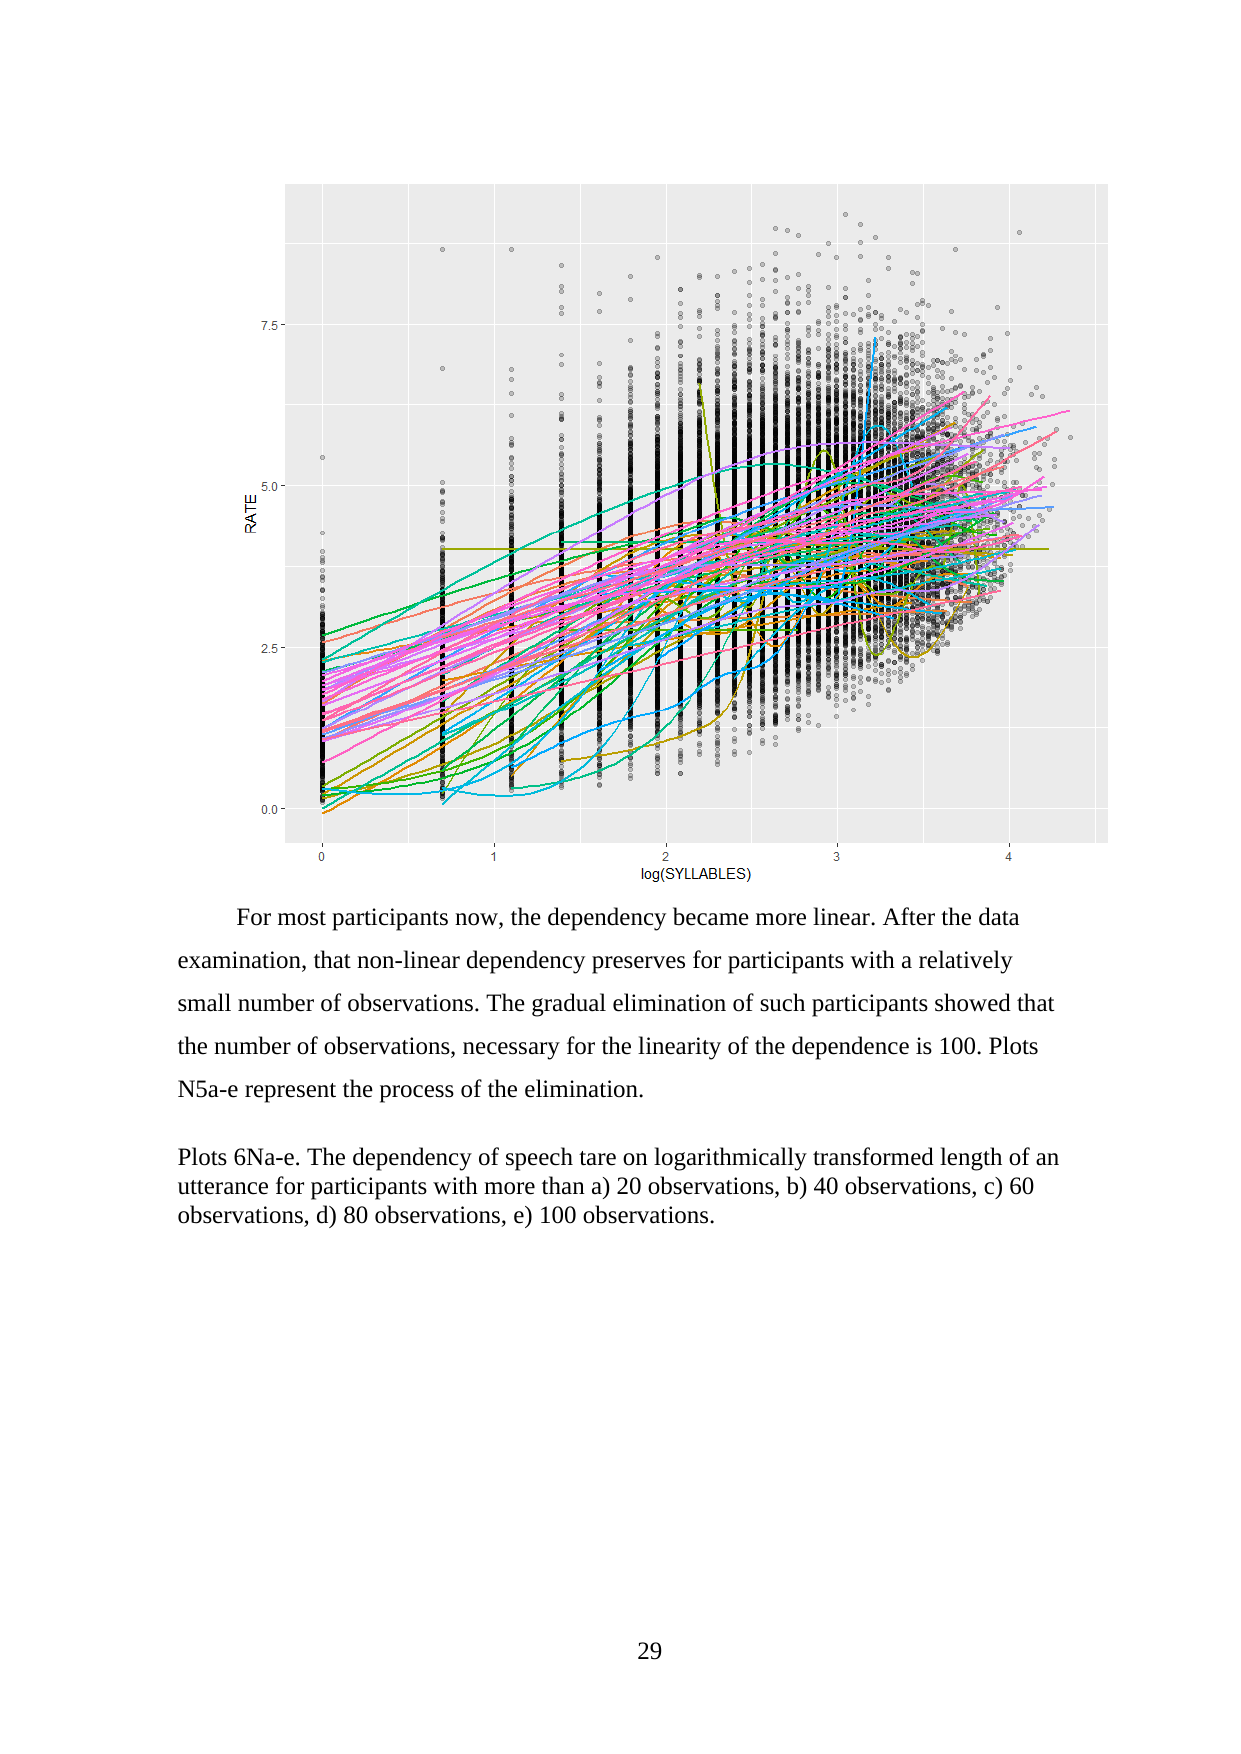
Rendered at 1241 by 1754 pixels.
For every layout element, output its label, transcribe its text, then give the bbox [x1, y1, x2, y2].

text Plots a-e. The dependency of speech tare on logarithmically transformed length of an utterance for participants with more than a) 20 observations, b) 40 observations, c) 60 observations, d) 80 observations, e) 100 observations. [177, 1142, 1063, 1229]
text For most participants now, the dependency became more linear. After the data examination, that non-linear dependency preserves for participants with a relatively small number of observations. The gradual elimination of such participants showed that the number of observations, necessary for the linearity of the dependence is 100. Plots a-e represent the process of the elimination. [177, 902, 1063, 1103]
picture [236, 177, 1115, 888]
